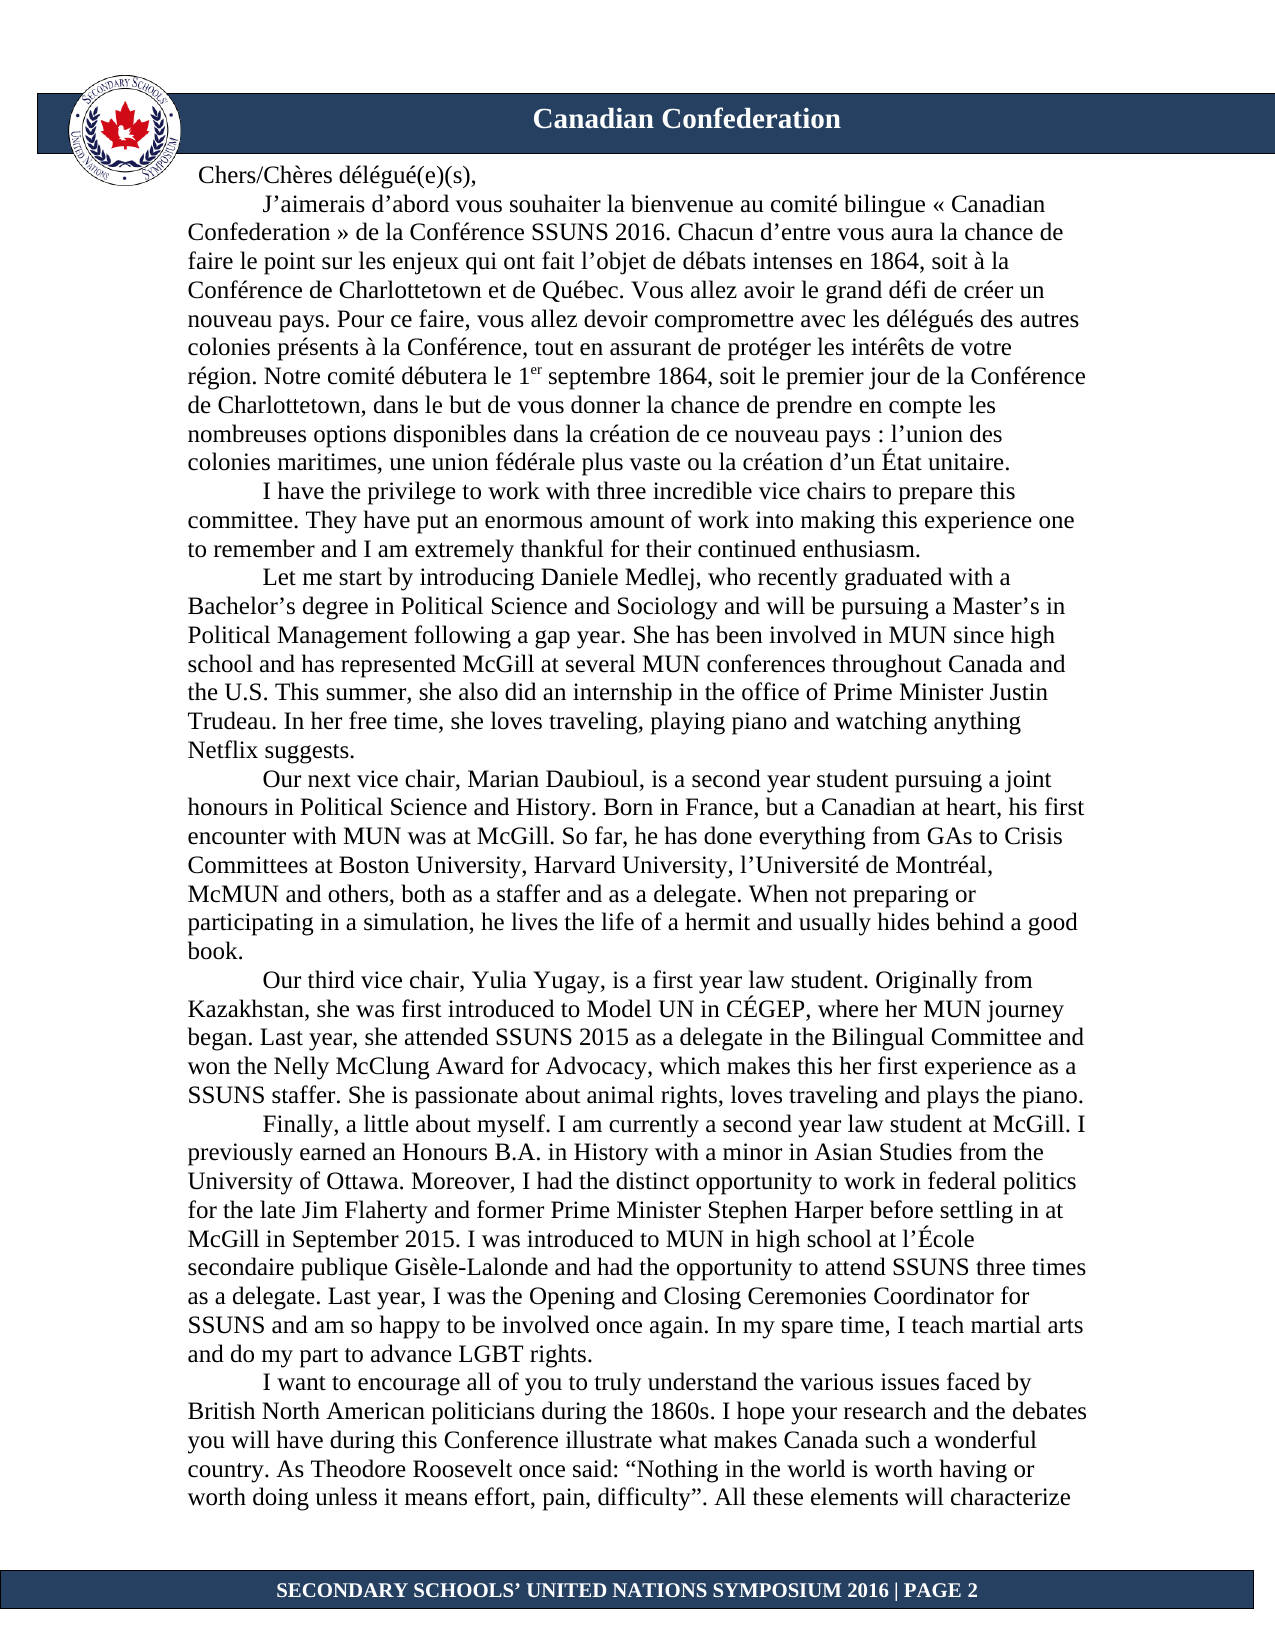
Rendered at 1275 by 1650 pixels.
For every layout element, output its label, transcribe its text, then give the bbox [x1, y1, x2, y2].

text J’aimerais d’abord vous souhaiter la bienvenue au comité bilingue « Canadian Confederation » de la Conférence SSUNS 2016. Chacun d’entre vous aura la chance de faire le point sur les enjeux qui ont fait l’objet de débats intenses en 1864, soit à la Conférence de Charlottetown et de Québec. Vous allez avoir le grand défi de créer un nouveau pays. Pour ce faire, vous allez devoir compromettre avec les délégués des autres colonies présents à la Conférence, tout en assurant de protéger les intérêts de votre région. Notre comité débutera le 1er septembre 1864, soit le premier jour de la Conférence de Charlottetown, dans le but de vous donner la chance de prendre en compte les nombreuses options disponibles dans la création de ce nouveau pays : l’union des colonies maritimes, une union fédérale plus vaste ou la création d’un État unitaire. [187, 189, 1087, 476]
text I have the privilege to work with three incredible vice chairs to prepare this committee. They have put an enormous amount of work into making this experience one to remember and I am extremely thankful for their continued enthusiasm. [187, 476, 1087, 562]
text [187, 1367, 1087, 1511]
text Let me start by introducing Daniele Medlej, who recently graduated with a Bachelor’s degree in Political Science and Sociology and will be pursuing a Master’s in Political Management following a gap year. She has been involved in MUN since high school and has represented McGill at several MUN conferences throughout Canada and the U.S. This summer, she also did an internship in the office of Prime Minister Justin Trudeau. In her free time, she loves traveling, playing piano and watching anything Netflix suggests. [187, 562, 1087, 764]
text Chers/Chères délégué(e)(s), [187, 102, 1087, 189]
text Finally, a little about myself. I am currently a second year law student at McGill. I previously earned an Honours B.A. in History with a minor in Asian Studies from the University of Ottawa. Moreover, I had the distinct opportunity to work in federal politics for the late Jim Flaherty and former Prime Minister Stephen Harper before settling in at McGill in September 2015. I was introduced to MUN in high school at l’École secondaire publique Gisèle-Lalonde and had the opportunity to attend SSUNS three times as a delegate. Last year, I was the Opening and Closing Ceremonies Coordinator for SSUNS and am so happy to be involved once again. In my spare time, I teach martial arts and do my part to advance LGBT rights. [187, 1109, 1087, 1367]
text Our third vice chair, Yulia Yugay, is a first year law student. Originally from Kazakhstan, she was first introduced to Model UN in CÉGEP, where her MUN journey began. Last year, she attended SSUNS 2015 as a delegate in the Bilingual Committee and won the Nelly McClung Award for Advocacy, which makes this her first experience as a SSUNS staffer. She is passionate about animal rights, loves traveling and plays the piano. [187, 965, 1087, 1109]
text Our next vice chair, Marian Daubioul, is a second year student pursuing a joint honours in Political Science and History. Born in France, but a Canadian at heart, his first encounter with MUN was at McGill. So far, he has done everything from GAs to Crisis Committees at Boston University, Harvard University, l’Université de Montréal, McMUN and others, both as a staffer and as a delegate. When not preparing or participating in a simulation, he lives the life of a hermit and usually hides behind a good book. [187, 764, 1087, 965]
picture [68, 75, 181, 186]
